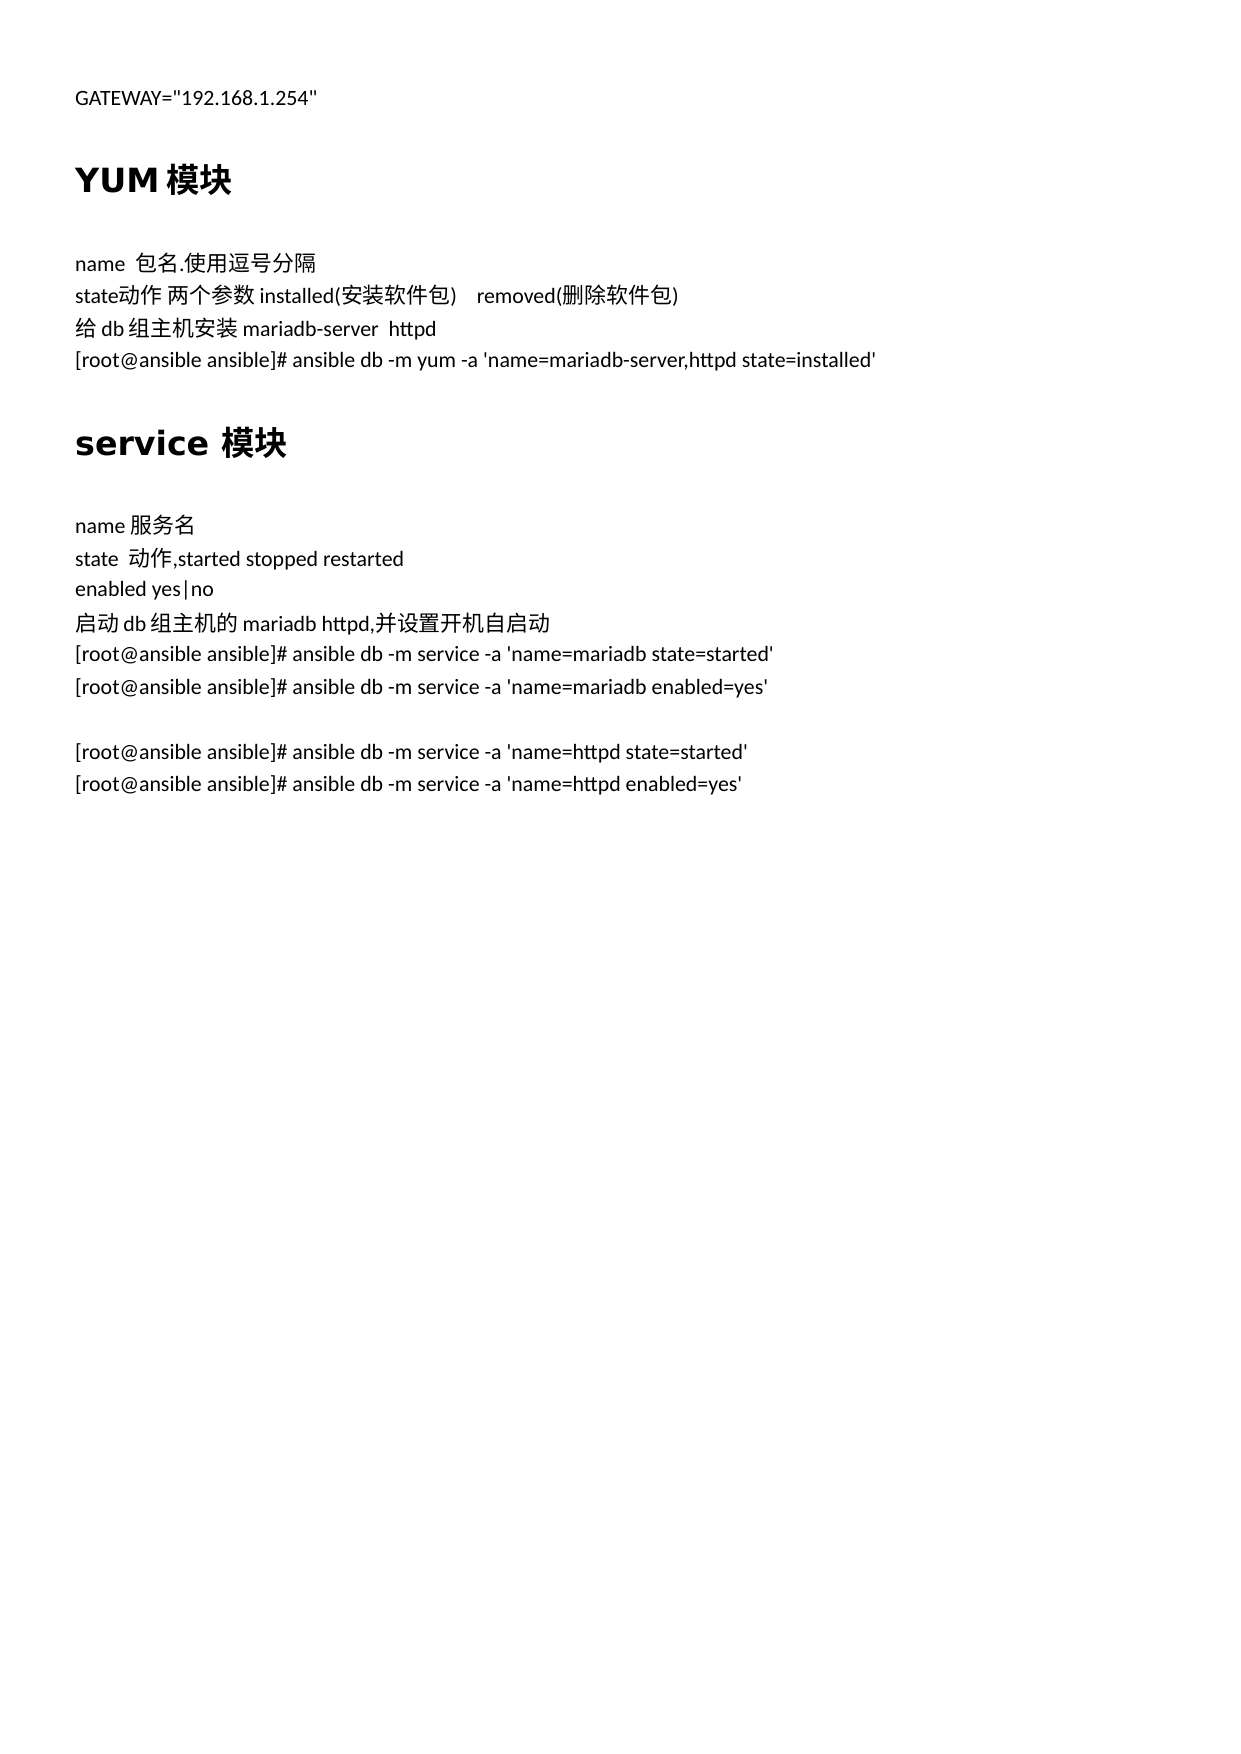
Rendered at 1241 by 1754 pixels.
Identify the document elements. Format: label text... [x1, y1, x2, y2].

text name 包名.使用逗号分隔 [75, 245, 1165, 278]
text 给db组主机安装mariadb-server httpd [75, 310, 1165, 343]
text state 动作 两个参数installed(安装软件包) removed(删除软件包) [75, 278, 1165, 310]
text state 动作,started stopped restarted [75, 540, 1165, 573]
text enabled yes|no [75, 573, 1165, 605]
subtitle YUM模块 [75, 146, 1165, 211]
text name 服务名 [75, 508, 1165, 540]
text GATEWAY="192.168.1.254" [75, 81, 1165, 113]
text [root@ansible ansible]# ansible db -m yum -a 'name=mariadb-server,httpd state=installed' [75, 343, 1165, 375]
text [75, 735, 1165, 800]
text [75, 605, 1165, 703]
subtitle service 模块 [75, 408, 1165, 473]
